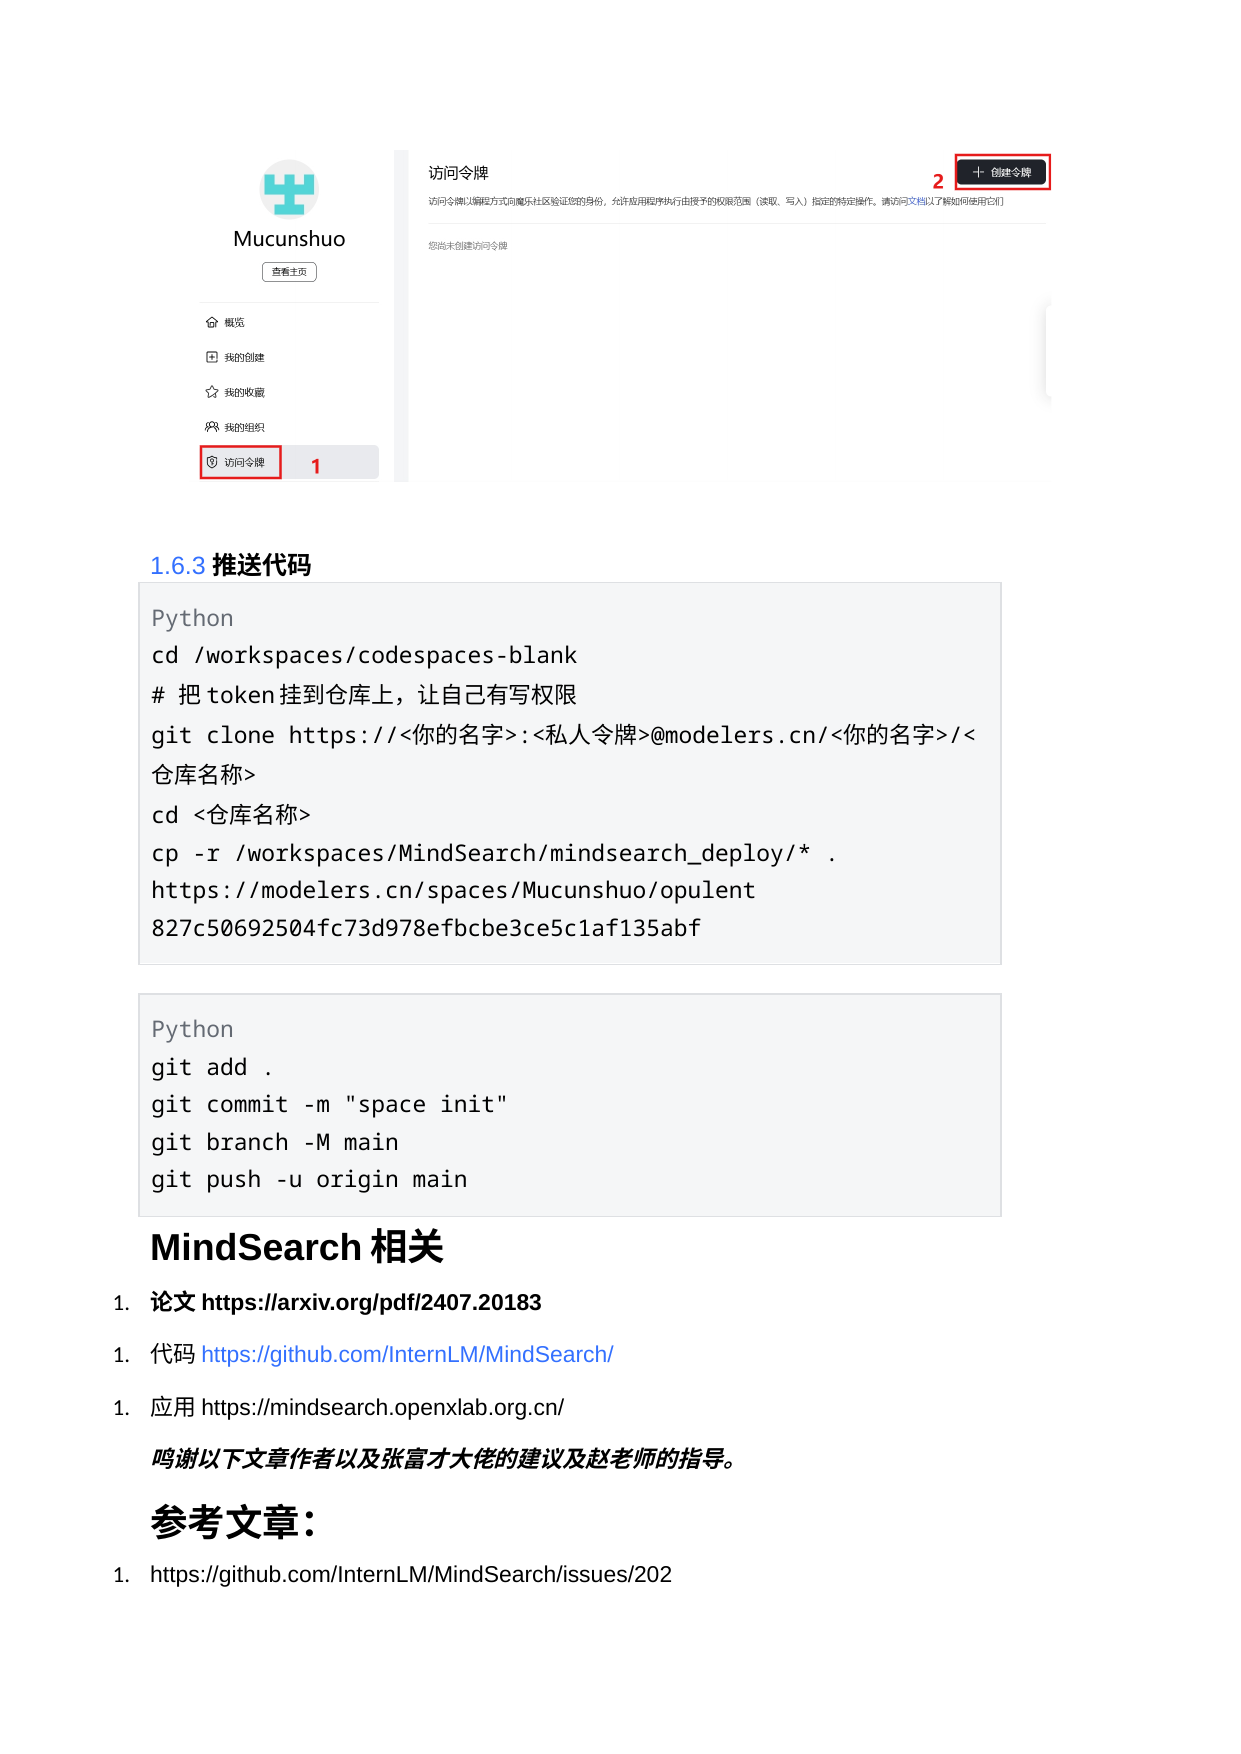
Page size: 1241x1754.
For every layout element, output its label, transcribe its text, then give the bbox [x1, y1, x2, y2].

list 论文 https://arxiv.org/pdf/2407.20183 [112, 1284, 1090, 1317]
list 应用 https://mindsearch.openxlab.org.cn/ [112, 1388, 1090, 1422]
picture [188, 150, 1052, 482]
text 鸣谢以下文章作者以及张富才大佬的建议及赵老师的指导。 [150, 1441, 1090, 1474]
table_header Python cd /workspaces/codespaces-blank # 把token挂到仓库上，让自己有写权限 git clone https://<你的名字>:<私人令牌>@modelers.cn/<你的名字>/<仓库名称> cd <仓库名称> cp -r /workspaces/MindSearch/mindsearch_deploy/* . https://modelers.cn/spaces/Mucunshuo/opulent 827c50692504fc73d978efbcbe3ce5c1af135abf [140, 583, 1000, 963]
list 代码 https://github.com/InternLM/MindSearch/ [112, 1336, 1090, 1369]
table_header Python git add . git commit -m "space init" git branch -M main git push -u origin main [140, 995, 1000, 1216]
list https://github.com/InternLM/MindSearch/issues/202 [112, 1560, 1090, 1588]
